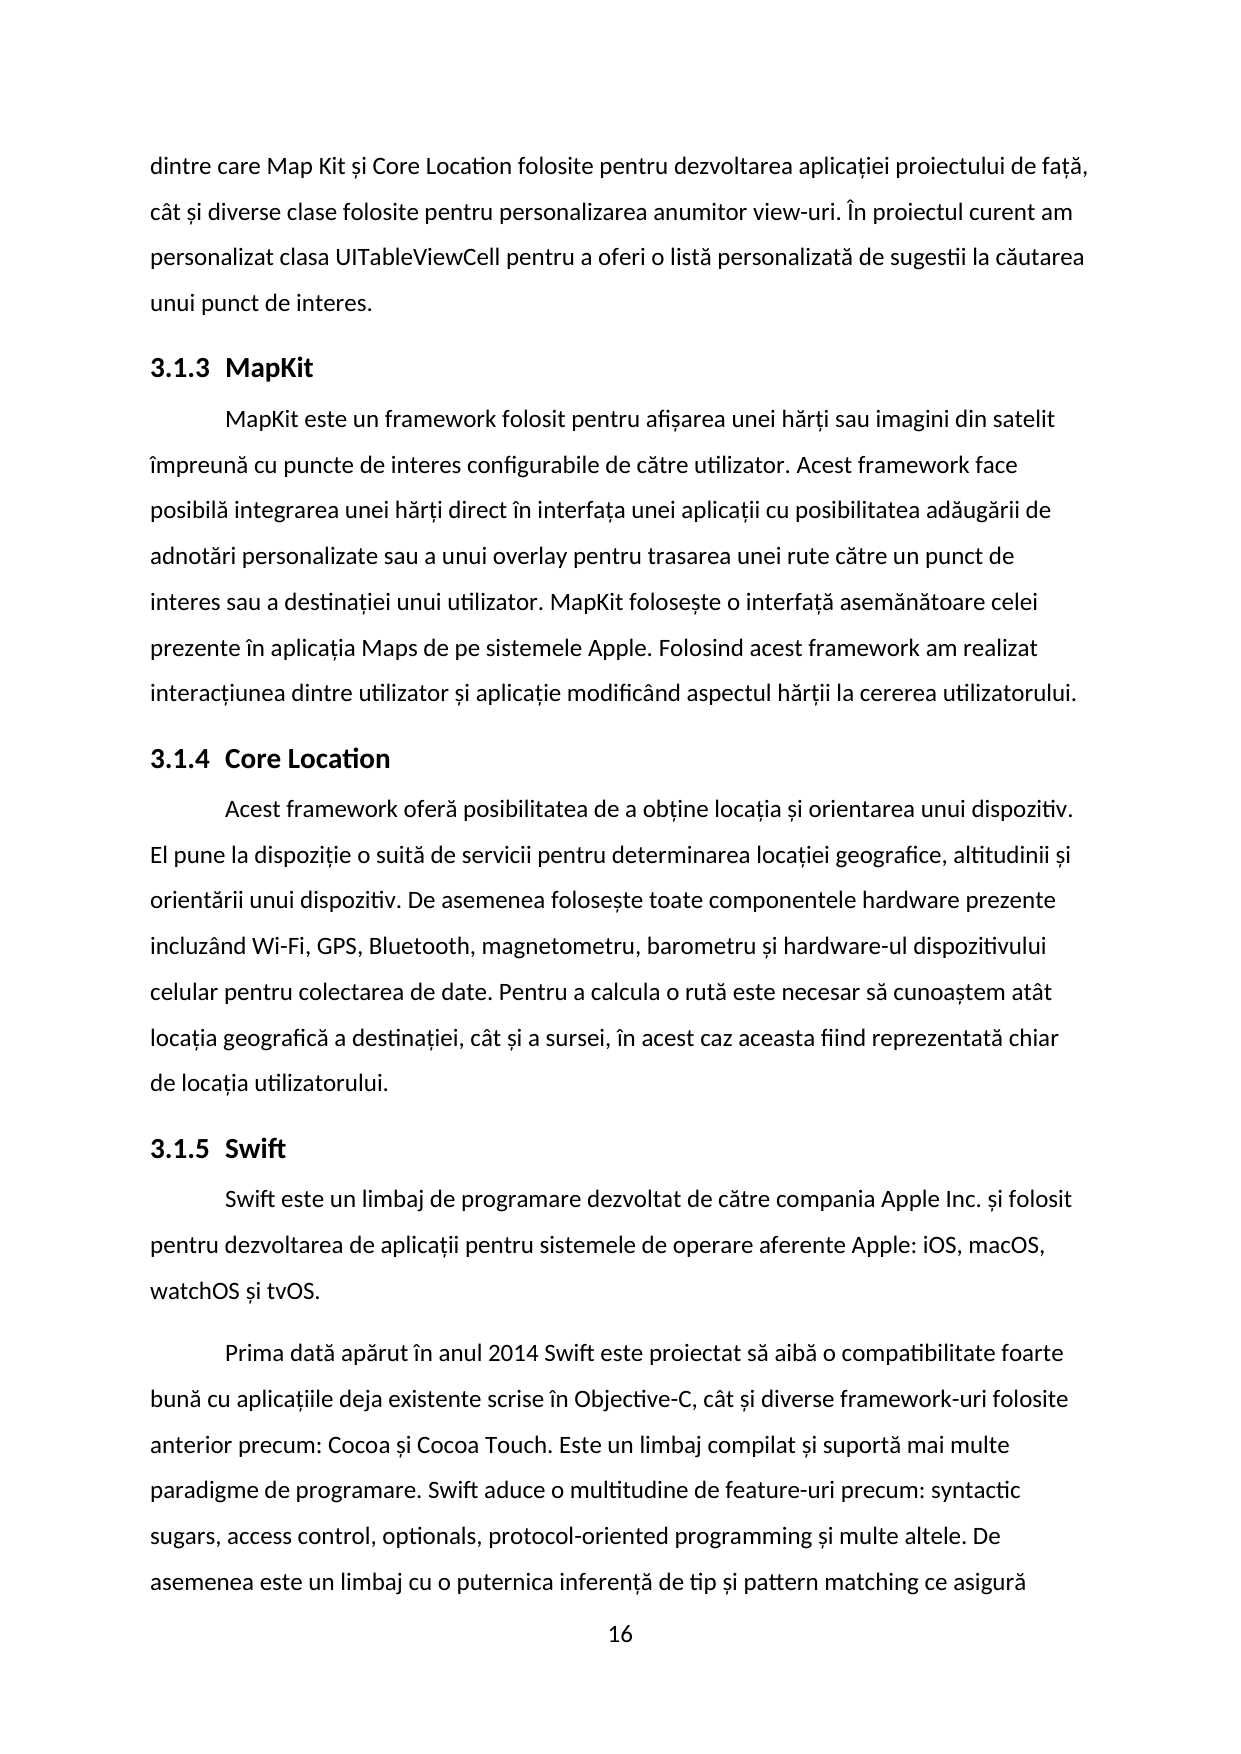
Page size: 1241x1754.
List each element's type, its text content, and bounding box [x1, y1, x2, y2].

subtitle MapKit [150, 349, 1090, 385]
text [150, 1337, 1090, 1596]
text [150, 150, 1090, 318]
text Swift este un limbaj de programare dezvoltat de către compania Apple Inc. și folosit pentru dezvoltarea de aplicații pentru sistemele de operare aferente Apple: iOS, macOS, watchOS și tvOS. [150, 1183, 1090, 1305]
subtitle Swift [150, 1130, 1090, 1166]
text MapKit este un framework folosit pentru afișarea unei hărți sau imagini din satelit împreună cu puncte de interes configurabile de către utilizator. Acest framework face posibilă integrarea unei hărți direct în interfața unei aplicații cu posibilitatea adăugării de adnotări personalizate sau a unui overlay pentru trasarea unei rute către un punct de interes sau a destinației unui utilizator. MapKit folosește o interfață asemănătoare celei prezente în aplicația Maps de pe sistemele Apple. Folosind acest framework am realizat interacțiunea dintre utilizator și aplicație modificând aspectul hărții la cererea utilizatorului. [150, 403, 1090, 708]
text Acest framework oferă posibilitatea de a obține locația și orientarea unui dispozitiv. El pune la dispoziție o suită de servicii pentru determinarea locației geografice, altitudinii și orientării unui dispozitiv. De asemenea folosește toate componentele hardware prezente incluzând Wi-Fi, GPS, Bluetooth, magnetometru, barometru și hardware-ul dispozitivului celular pentru colectarea de date. Pentru a calcula o rută este necesar să cunoaștem atât locația geografică a destinației, cât și a sursei, în acest caz aceasta fiind reprezentată chiar de locația utilizatorului. [150, 793, 1090, 1098]
subtitle Core Location [150, 740, 1090, 775]
